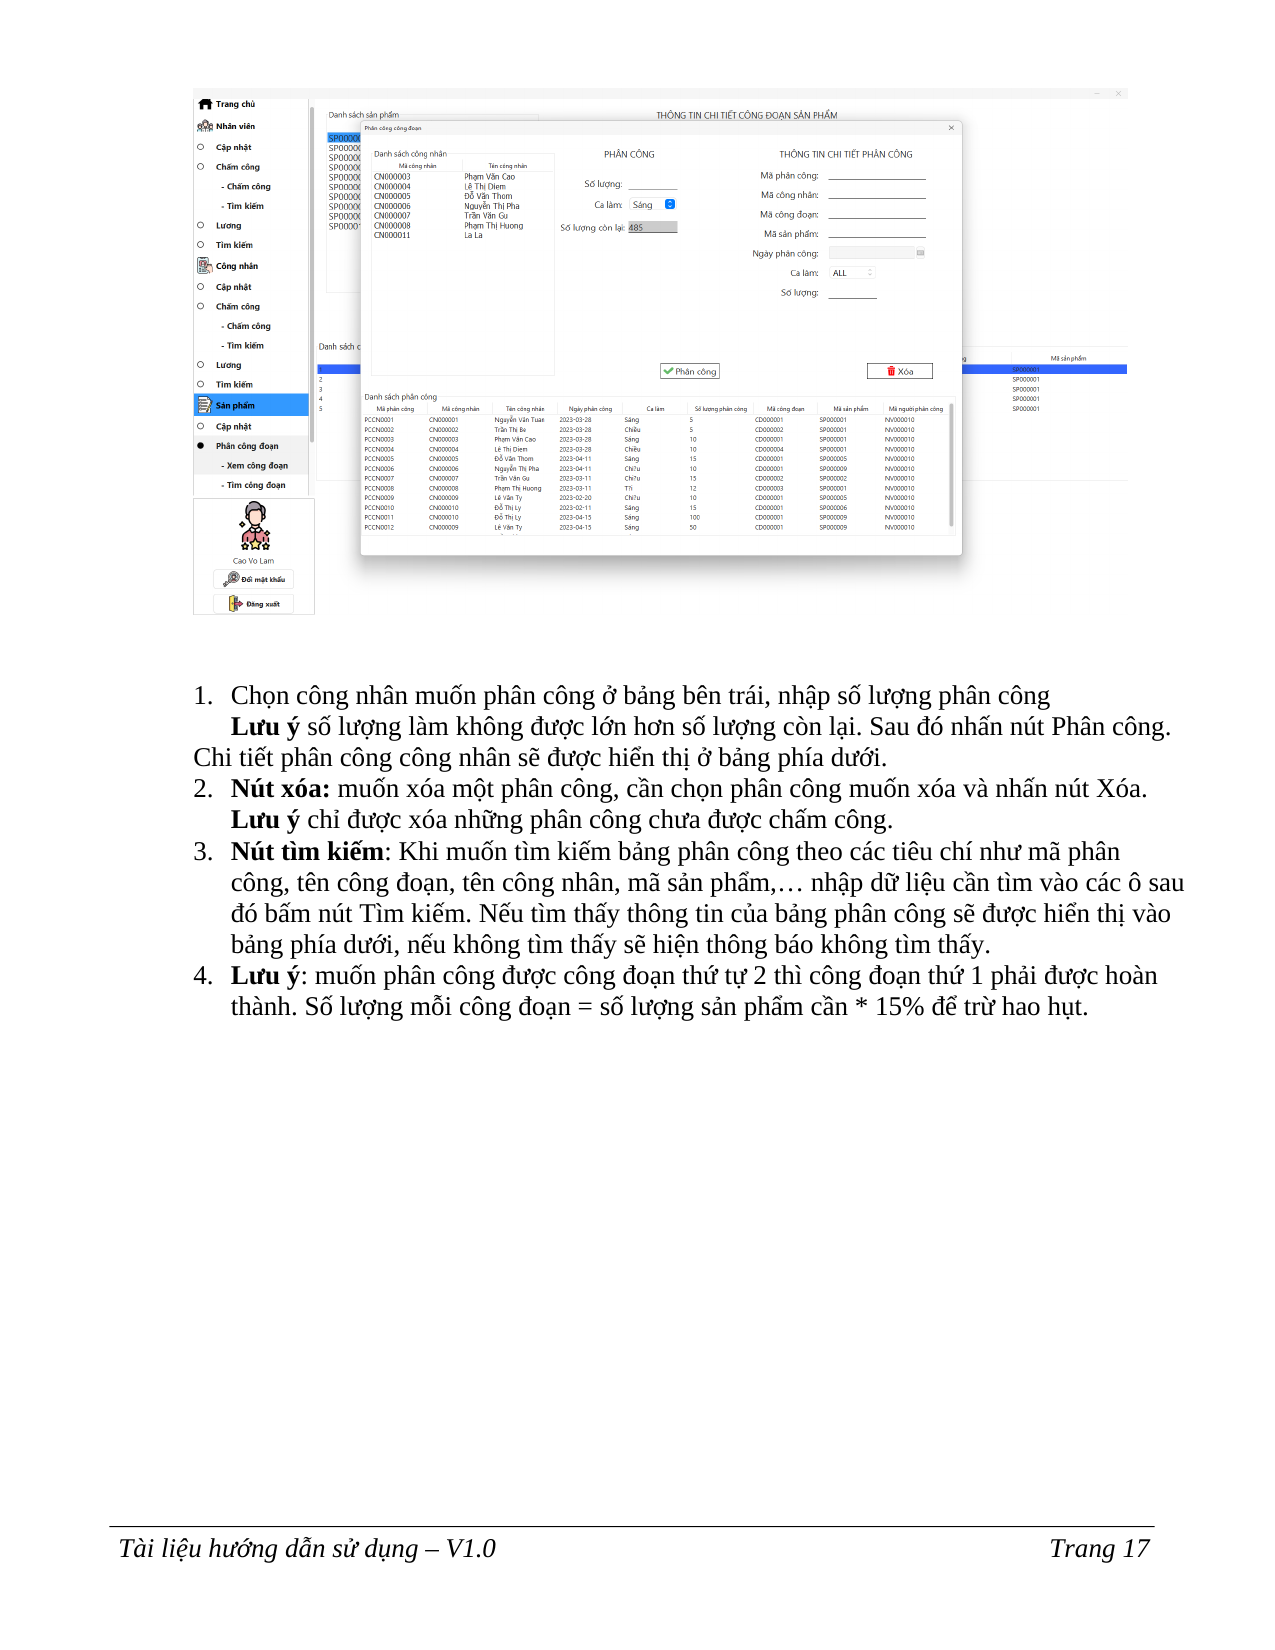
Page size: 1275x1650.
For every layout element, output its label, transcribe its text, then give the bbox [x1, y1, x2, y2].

picture [193, 88, 1128, 615]
list Lưu ý: muốn phân công được công đoạn thứ tự 2 thì công đoạn thứ 1 phải được hoàn thành. Số lượng mỗi công đoạn = số lượng sản phẩm cần * 15% để trừ hao hụt. [193, 959, 1186, 1022]
list Lưu ý số lượng làm không được lớn hơn số lượng còn lại. Sau đó nhấn nút Phân công. Chi tiết phân công công nhân sẽ được hiển thị ở bảng phía dưới. [193, 710, 1186, 772]
list Nút xóa: muốn xóa một phân công, cần chọn phân công muốn xóa và nhấn nút Xóa. Lưu ý chỉ được xóa những phân công chưa được chấm công. [193, 772, 1186, 835]
list Chọn công nhân muốn phân công ở bảng bên trái, nhập số lượng phân công [193, 679, 1186, 710]
list Nút tìm kiếm: Khi muốn tìm kiếm bảng phân công theo các tiêu chí như mã phân công, tên công đoạn, tên công nhân, mã sản phẩm,… nhập dữ liệu cần tìm vào các ô sau đó bấm nút Tìm kiếm. Nếu tìm thấy thông tin của bảng phân công sẽ được hiển thị vào bảng phía dưới, nếu không tìm thấy sẽ hiện thông báo không tìm thấy. [193, 835, 1186, 959]
